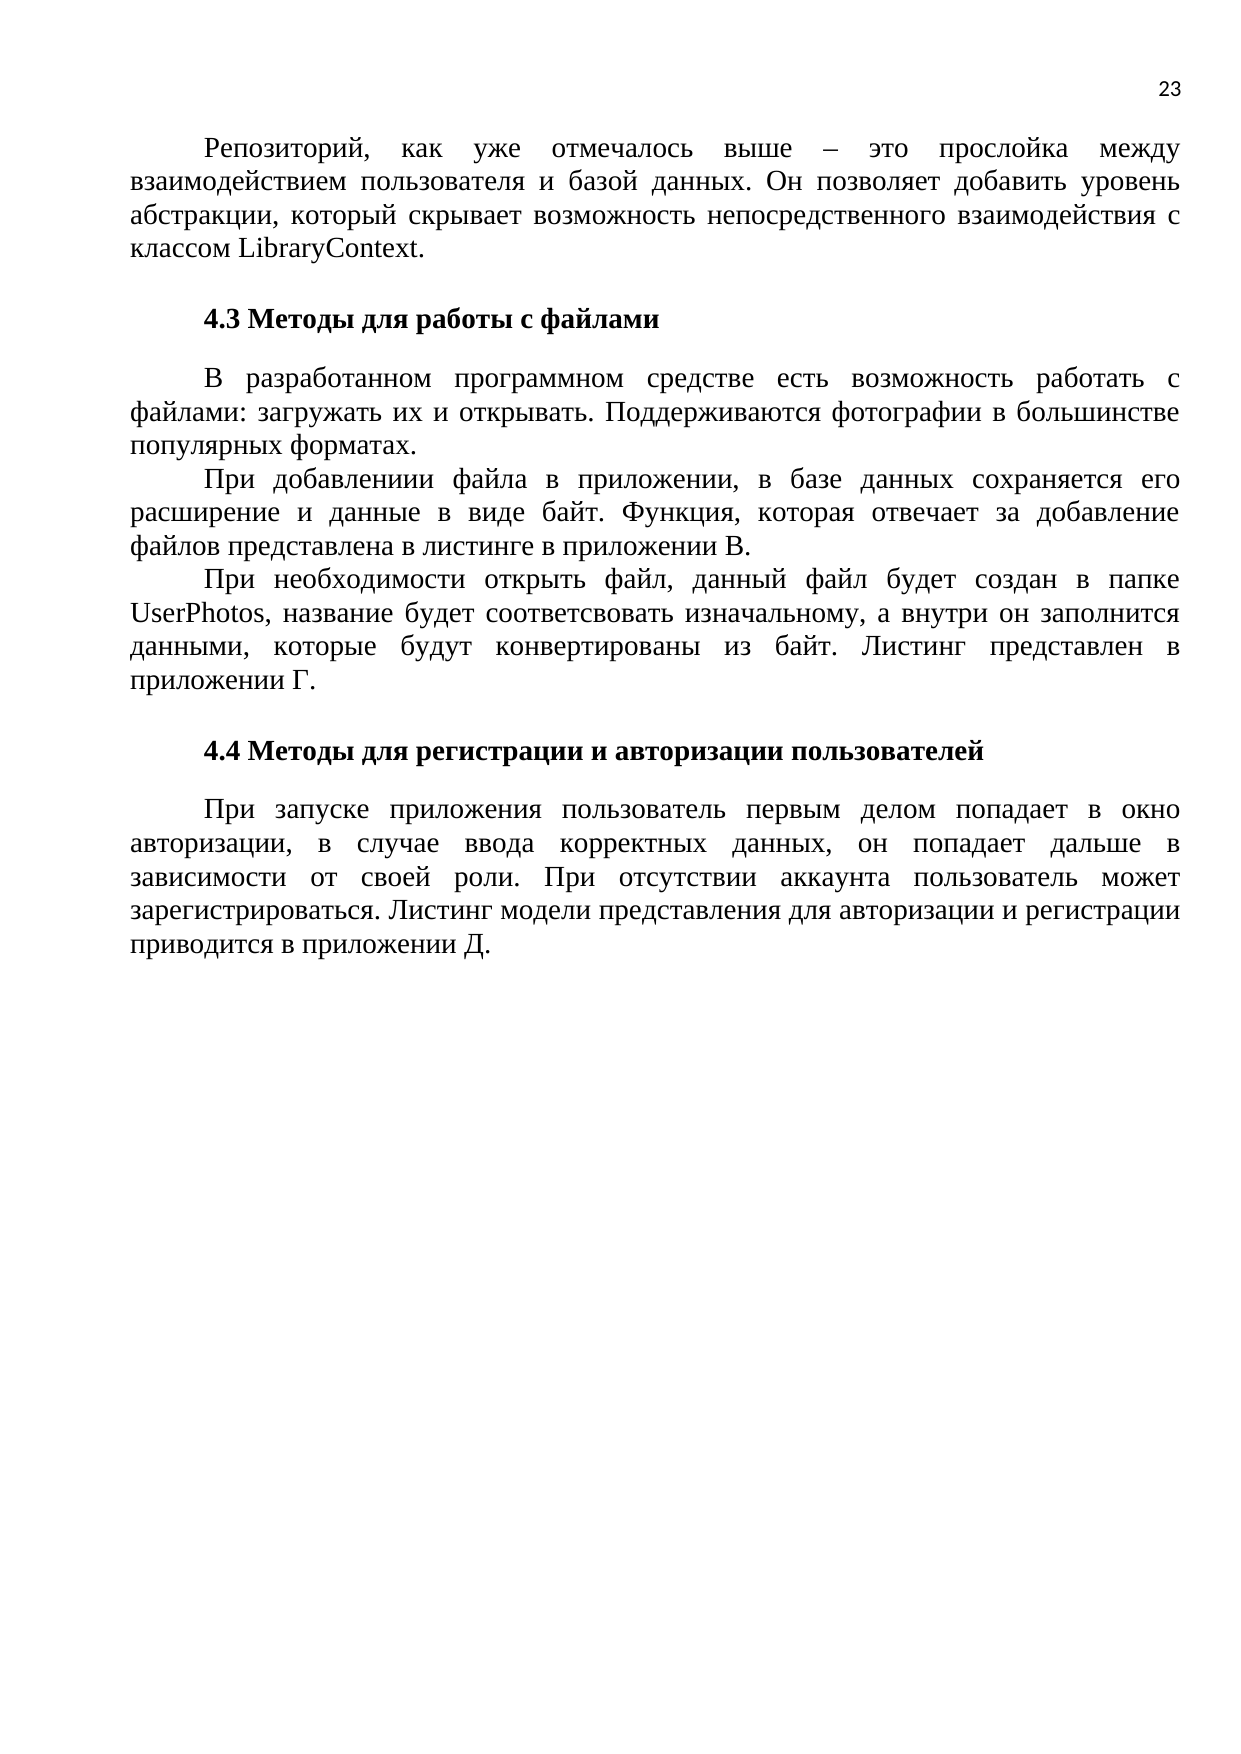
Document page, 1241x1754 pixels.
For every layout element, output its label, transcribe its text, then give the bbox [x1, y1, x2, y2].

text При добавлениии файла в приложении, в базе данных сохраняется его расширение и данные в виде байт. Функция, которая отвечает за добавление файлов представлена в листинге в приложении В. [130, 461, 1181, 561]
text При необходимости открыть файл, данный файл будет создан в папке UserPhotos, название будет соответсвовать изначальному, а внутри он заполнится данными, которые будут конвертированы из байт. Листинг представлен в приложении Г. [130, 561, 1181, 696]
text Репозиторий, как уже отмечалось выше – это прослойка между взаимодействием пользователя и базой данных. Он позволяет добавить уровень абстракции, который скрывает возможность непосредственного взаимодействия с классом LibraryContext. [130, 130, 1181, 264]
text При запуске приложения пользователь первым делом попадает в окно авторизации, в случае ввода корректных данных, он попадает дальше в зависимости от своей роли. При отсутствии аккаунта пользователь может зарегистрироваться. Листинг модели представления для авторизации и регистрации приводится в приложении Д. [130, 792, 1181, 959]
subtitle 4.4 Методы для регистрации и авторизации пользователей [130, 733, 1181, 767]
subtitle 4.3 Методы для работы с файлами [130, 302, 1181, 335]
text В разработанном программном средстве есть возможность работать с файлами: загружать их и открывать. Поддерживаются фотографии в большинстве популярных форматах. [130, 360, 1181, 461]
